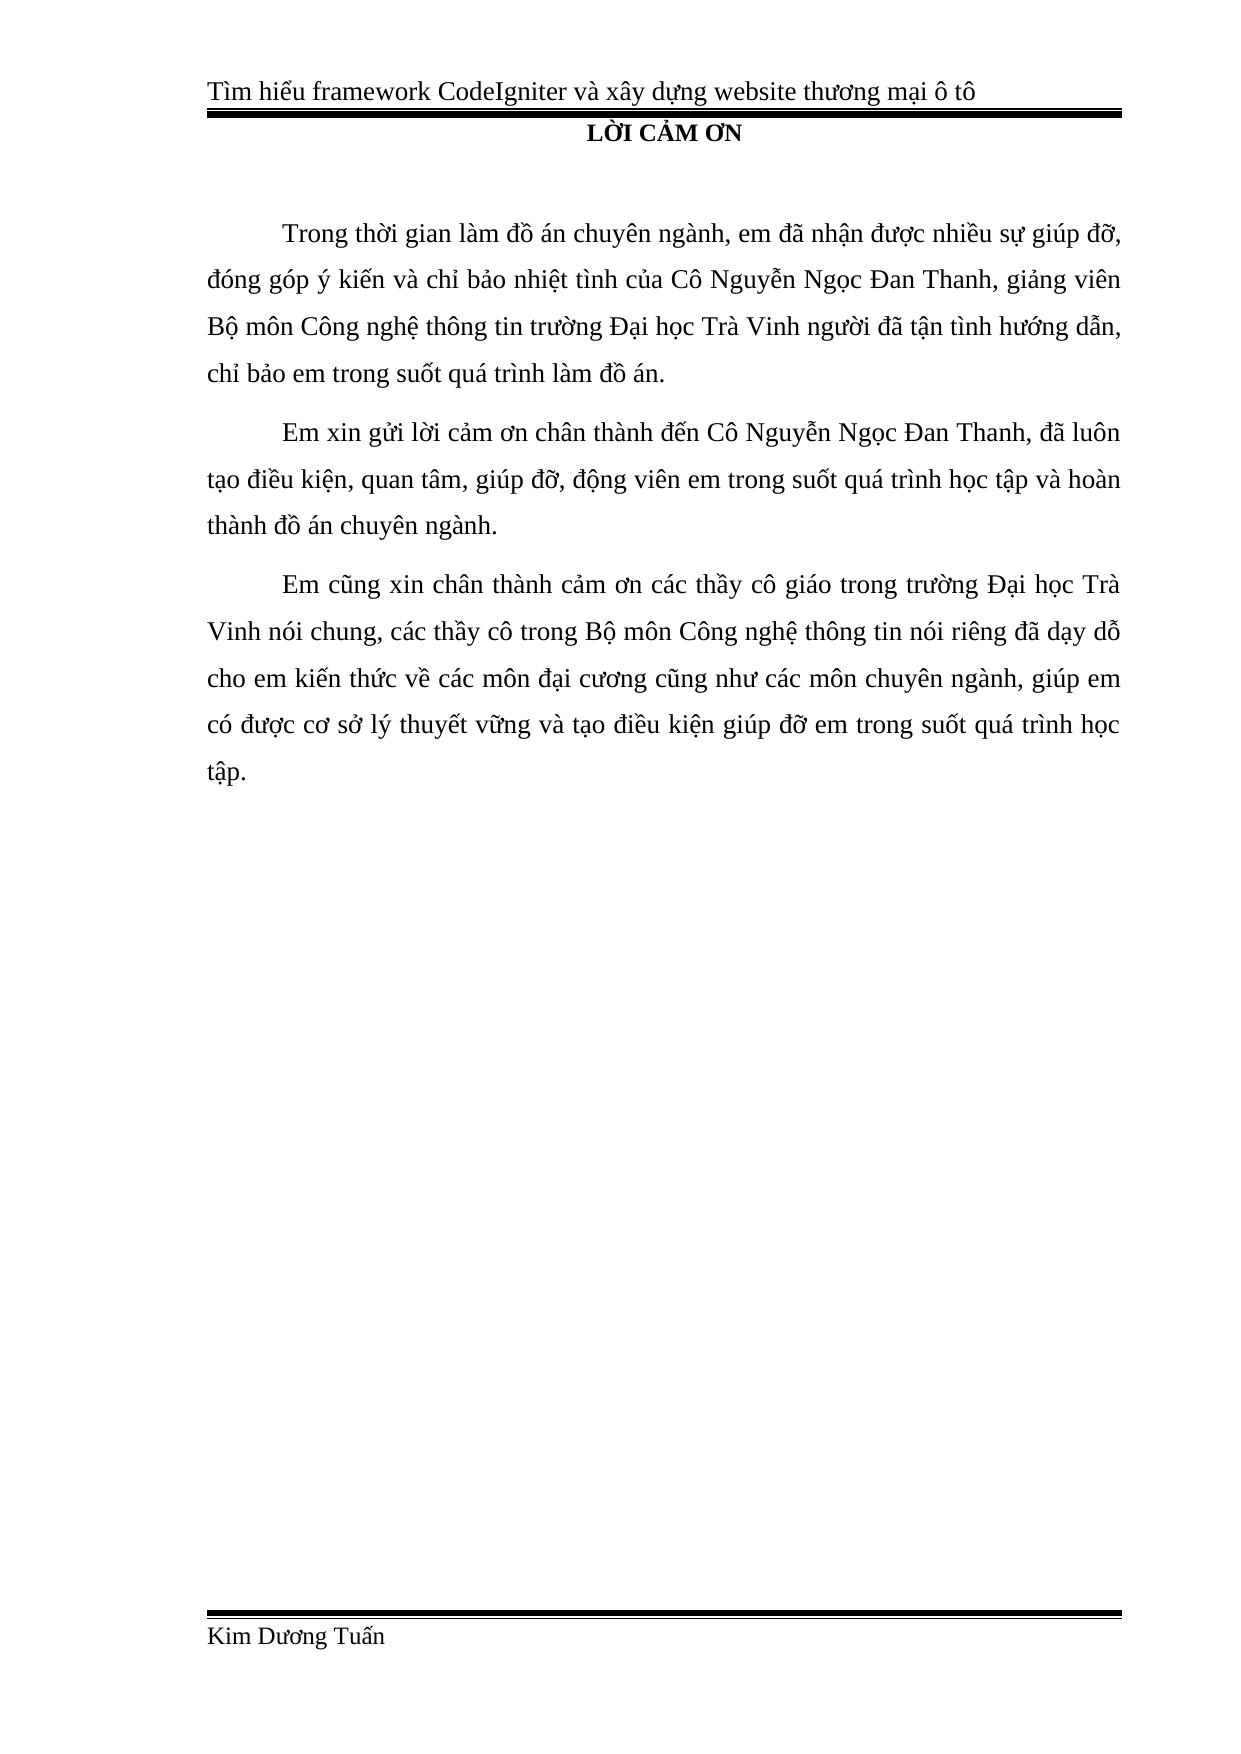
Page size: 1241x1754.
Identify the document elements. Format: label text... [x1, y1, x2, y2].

text LỜI CẢM ƠN [207, 118, 1122, 147]
text Trong thời gian làm đồ án chuyên ngành, em đã nhận được nhiều sự giúp đỡ, đóng góp ý kiến và chỉ bảo nhiệt tình của Cô Nguyễn Ngọc Đan Thanh, giảng viên Bộ môn Công nghệ thông tin trường Đại học Trà Vinh người đã tận tình hướng dẫn, chỉ bảo em trong suốt quá trình làm đồ án. [207, 217, 1122, 388]
text Em xin gửi lời cảm ơn chân thành đến Cô Nguyễn Ngọc Đan Thanh, đã luôn tạo điều kiện, quan tâm, giúp đỡ, động viên em trong suốt quá trình học tập và hoàn thành đồ án chuyên ngành. [207, 416, 1122, 541]
text Em cũng xin chân thành cảm ơn các thầy cô giáo trong trường Đại học Trà Vinh nói chung, các thầy cô trong Bộ môn Công nghệ thông tin nói riêng đã dạy dỗ cho em kiến thức về các môn đại cương cũng như các môn chuyên ngành, giúp em có được cơ sở lý thuyết vững và tạo điều kiện giúp đỡ em trong suốt quá trình học tập. [207, 568, 1122, 786]
